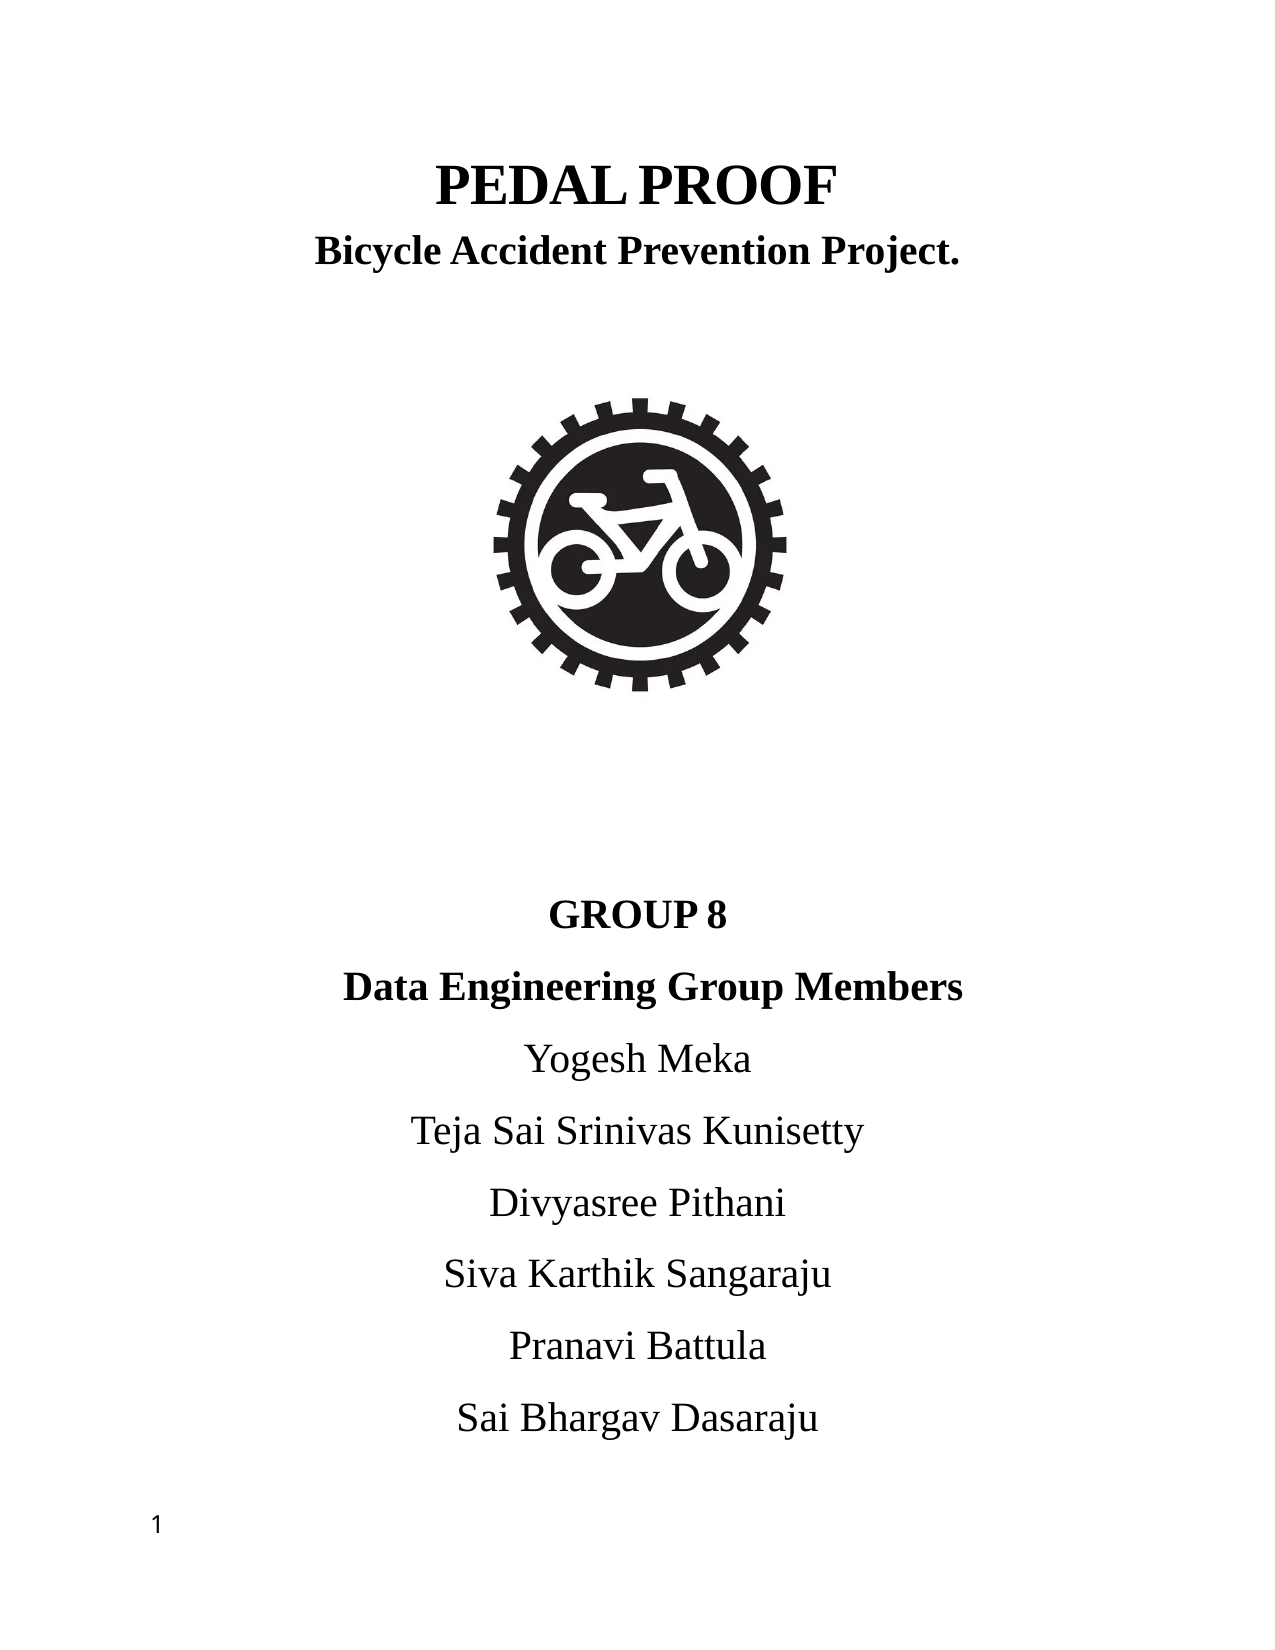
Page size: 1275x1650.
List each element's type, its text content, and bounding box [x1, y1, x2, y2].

text Siva Karthik Sangaraju [150, 1249, 1125, 1297]
text Divyasree Pithani [150, 1177, 1125, 1225]
picture [450, 346, 825, 747]
text GROUP 8 [150, 890, 1125, 938]
title PEDAL PROOF [150, 150, 1125, 217]
text Pranavi Battula [150, 1321, 1125, 1368]
text Teja Sai Srinivas Kunisetty [150, 1105, 1125, 1153]
text Bicycle Accident Prevention Project. [150, 225, 1125, 273]
text Sai Bhargav Dasaraju [150, 1392, 1125, 1440]
text Yogesh Meka [150, 1033, 1125, 1081]
text Data Engineering Group Members [150, 962, 1125, 1010]
